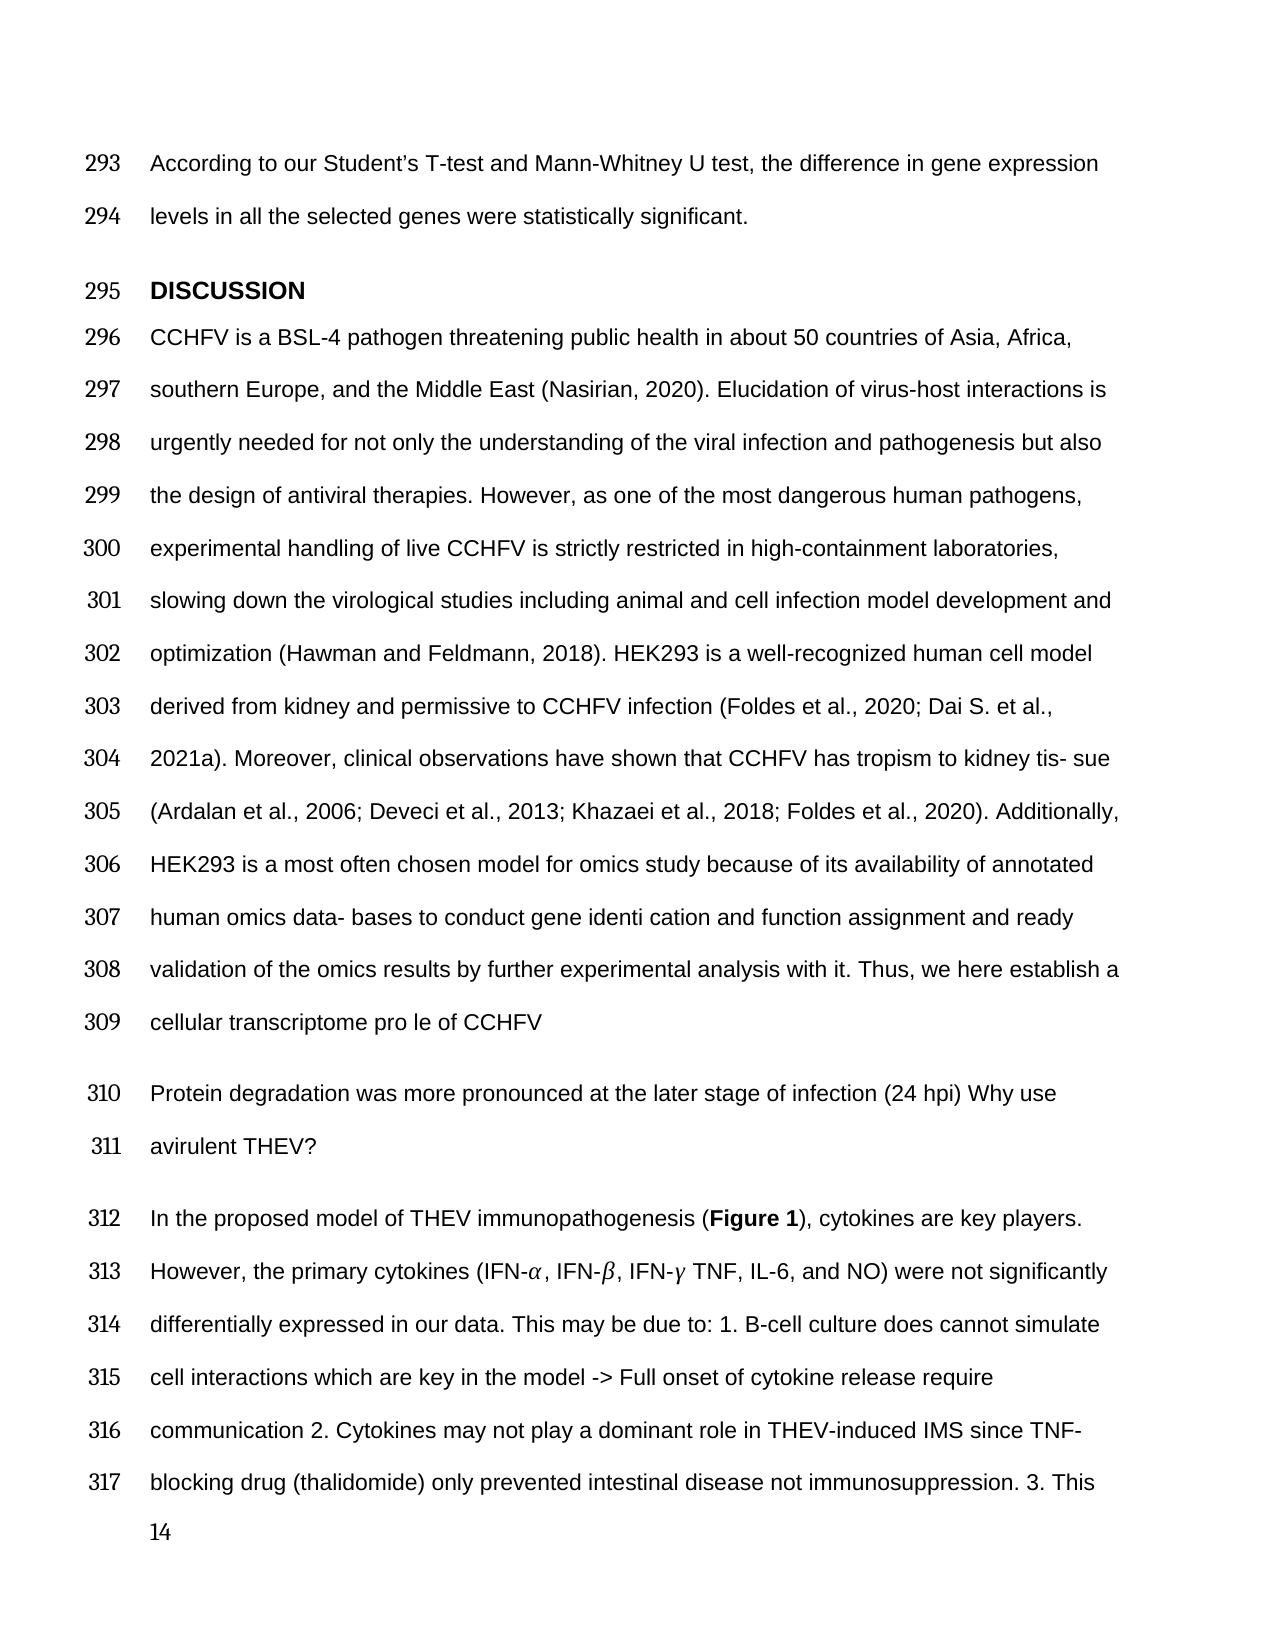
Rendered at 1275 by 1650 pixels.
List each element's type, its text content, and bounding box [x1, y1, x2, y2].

subtitle DISCUSSION [150, 276, 1125, 305]
text CCHFV is a BSL-4 pathogen threatening public health in about 50 countries of Asia, Africa, southern Europe, and the Middle East (Nasirian, 2020). Elucidation of virus-host interactions is urgently needed for not only the understanding of the viral infection and pathogenesis but also the design of antiviral therapies. However, as one of the most dangerous human pathogens, experimental handling of live CCHFV is strictly restricted in high-containment laboratories, slowing down the virological studies including animal and cell infection model development and optimization (Hawman and Feldmann, 2018). HEK293 is a well-recognized human cell model derived from kidney and permissive to CCHFV infection (Foldes et al., 2020; Dai S. et al., 2021a). Moreover, clinical observations have shown that CCHFV has tropism to kidney tis- sue (Ardalan et al., 2006; Deveci et al., 2013; Khazaei et al., 2018; Foldes et al., 2020). Additionally, HEK293 is a most often chosen model for omics study because of its availability of annotated human omics data- bases to conduct gene identi cation and function assignment and ready validation of the omics results by further experimental analysis with it. Thus, we here establish a cellular transcriptome pro le of CCHFV [150, 324, 1125, 1035]
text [150, 150, 1125, 229]
text Protein degradation was more pronounced at the later stage of infection (24 hpi) Why use avirulent THEV? [150, 1080, 1125, 1159]
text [150, 1204, 1125, 1496]
